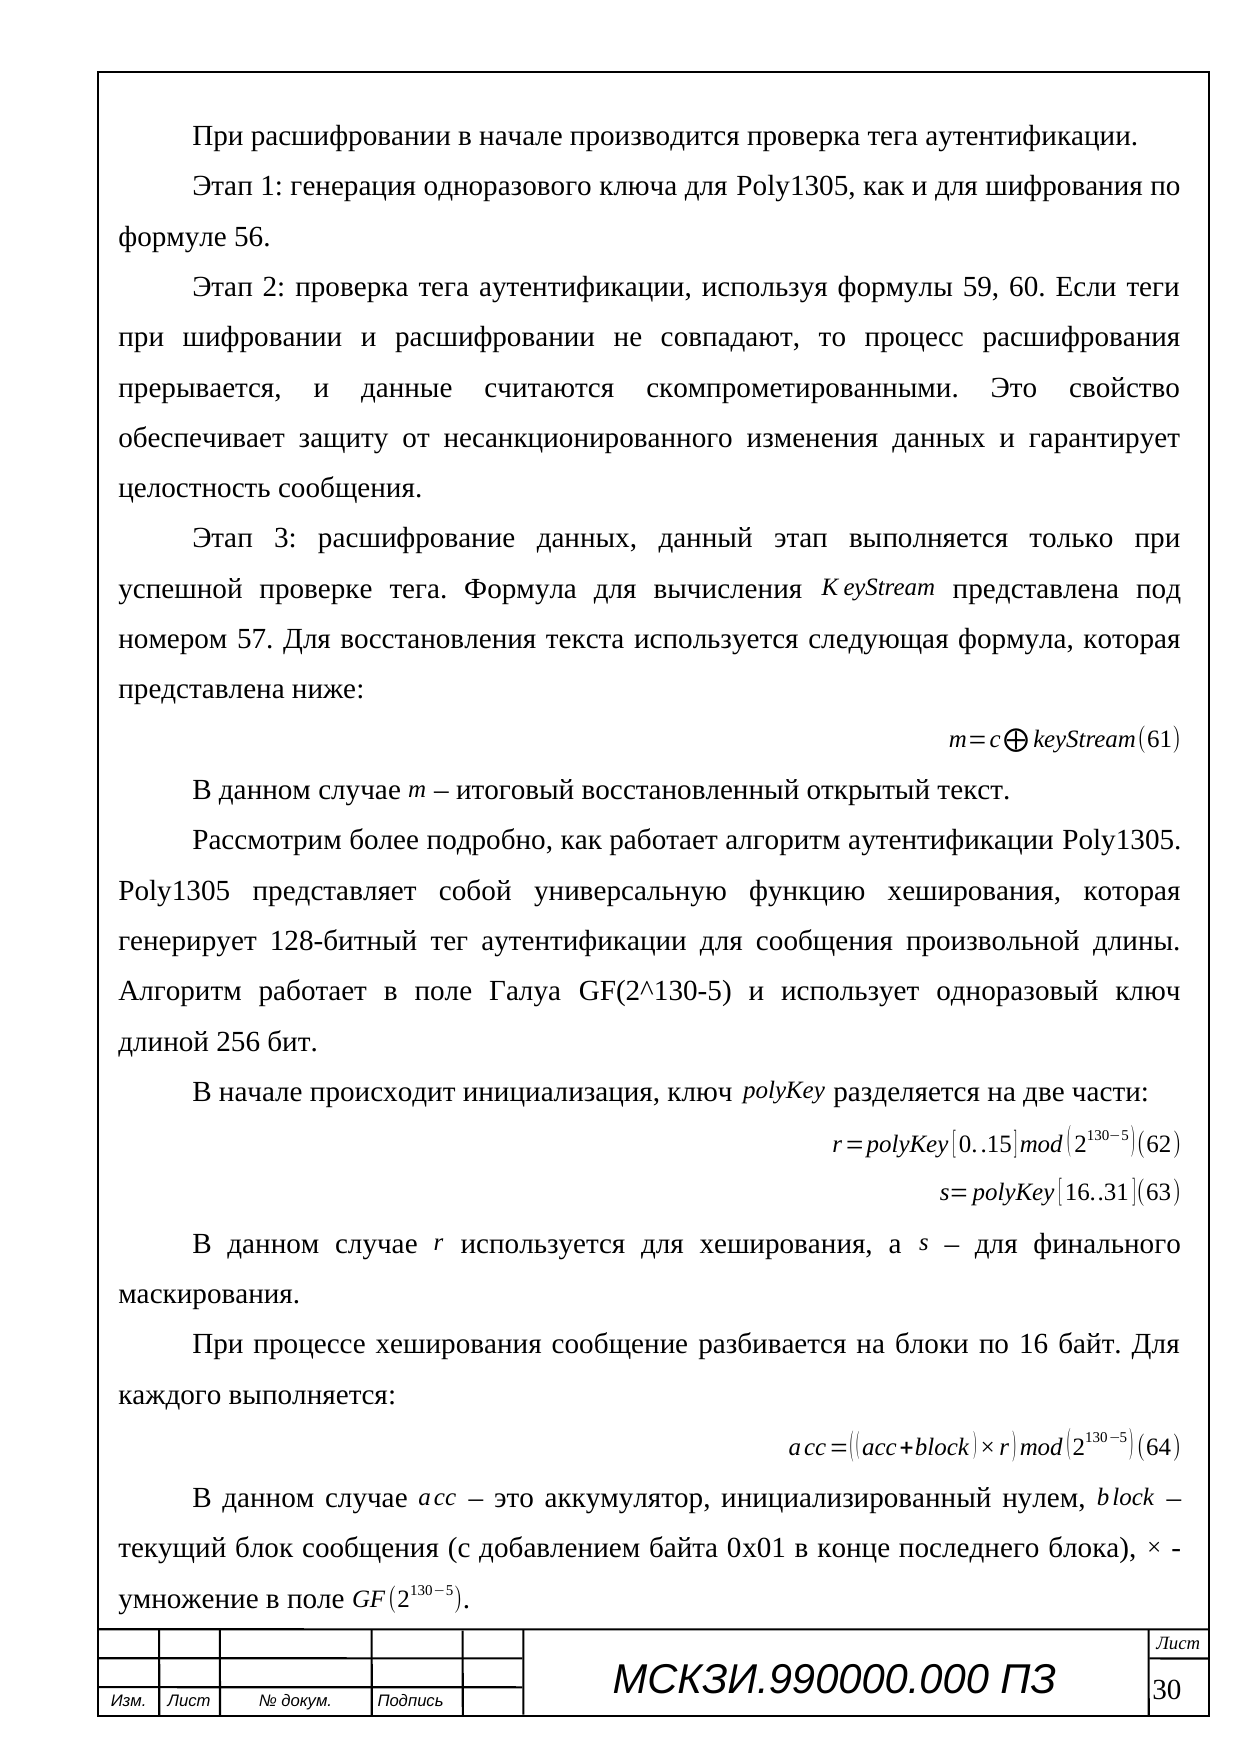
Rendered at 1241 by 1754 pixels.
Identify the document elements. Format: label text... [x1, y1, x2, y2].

text В данном случае – это аккумулятор, инициализированный нулем, – текущий блок сообщения (с добавлением байта 0x01 в конце последнего блока), - умножение в поле . [118, 1480, 1181, 1614]
text В начале происходит инициализация, ключ разделяется на две части: [118, 1074, 1181, 1108]
text При процессе хеширования сообщение разбивается на блоки по 16 байт. Для каждого выполняется: [118, 1327, 1181, 1411]
text Этап 1: генерация одноразового ключа для Poly1305, как и для шифрования по формуле 56. [118, 168, 1181, 252]
text Этап 2: проверка тега аутентификации, используя формулы 59, 60. Если теги при шифровании и расшифровании не совпадают, то процесс расшифрования прерывается, и данные считаются скомпрометированными. Это свойство обеспечивает защиту от несанкционированного изменения данных и гарантирует целостность сообщения. [118, 269, 1181, 504]
text Рассмотрим более подробно, как работает алгоритм аутентификации Poly1305. Poly1305 представляет собой универсальную функцию хеширования, которая генерирует 128-битный тег аутентификации для сообщения произвольной длины. Алгоритм работает в поле Галуа GF(2^130-5) и использует одноразовый ключ длиной 256 бит. [118, 822, 1181, 1057]
text В данном случае используется для хеширования, а – для финального маскирования. [118, 1226, 1181, 1310]
text При расшифровании в начале производится проверка тега аутентификации. [118, 118, 1181, 152]
text В данном случае – итоговый восстановленный открытый текст. [118, 772, 1181, 806]
text Этап 3: расшифрование данных, данный этап выполняется только при успешной проверке тега. Формула для вычисления представлена под номером 57. Для восстановления текста используется следующая формула, которая представлена ниже: [118, 521, 1181, 705]
